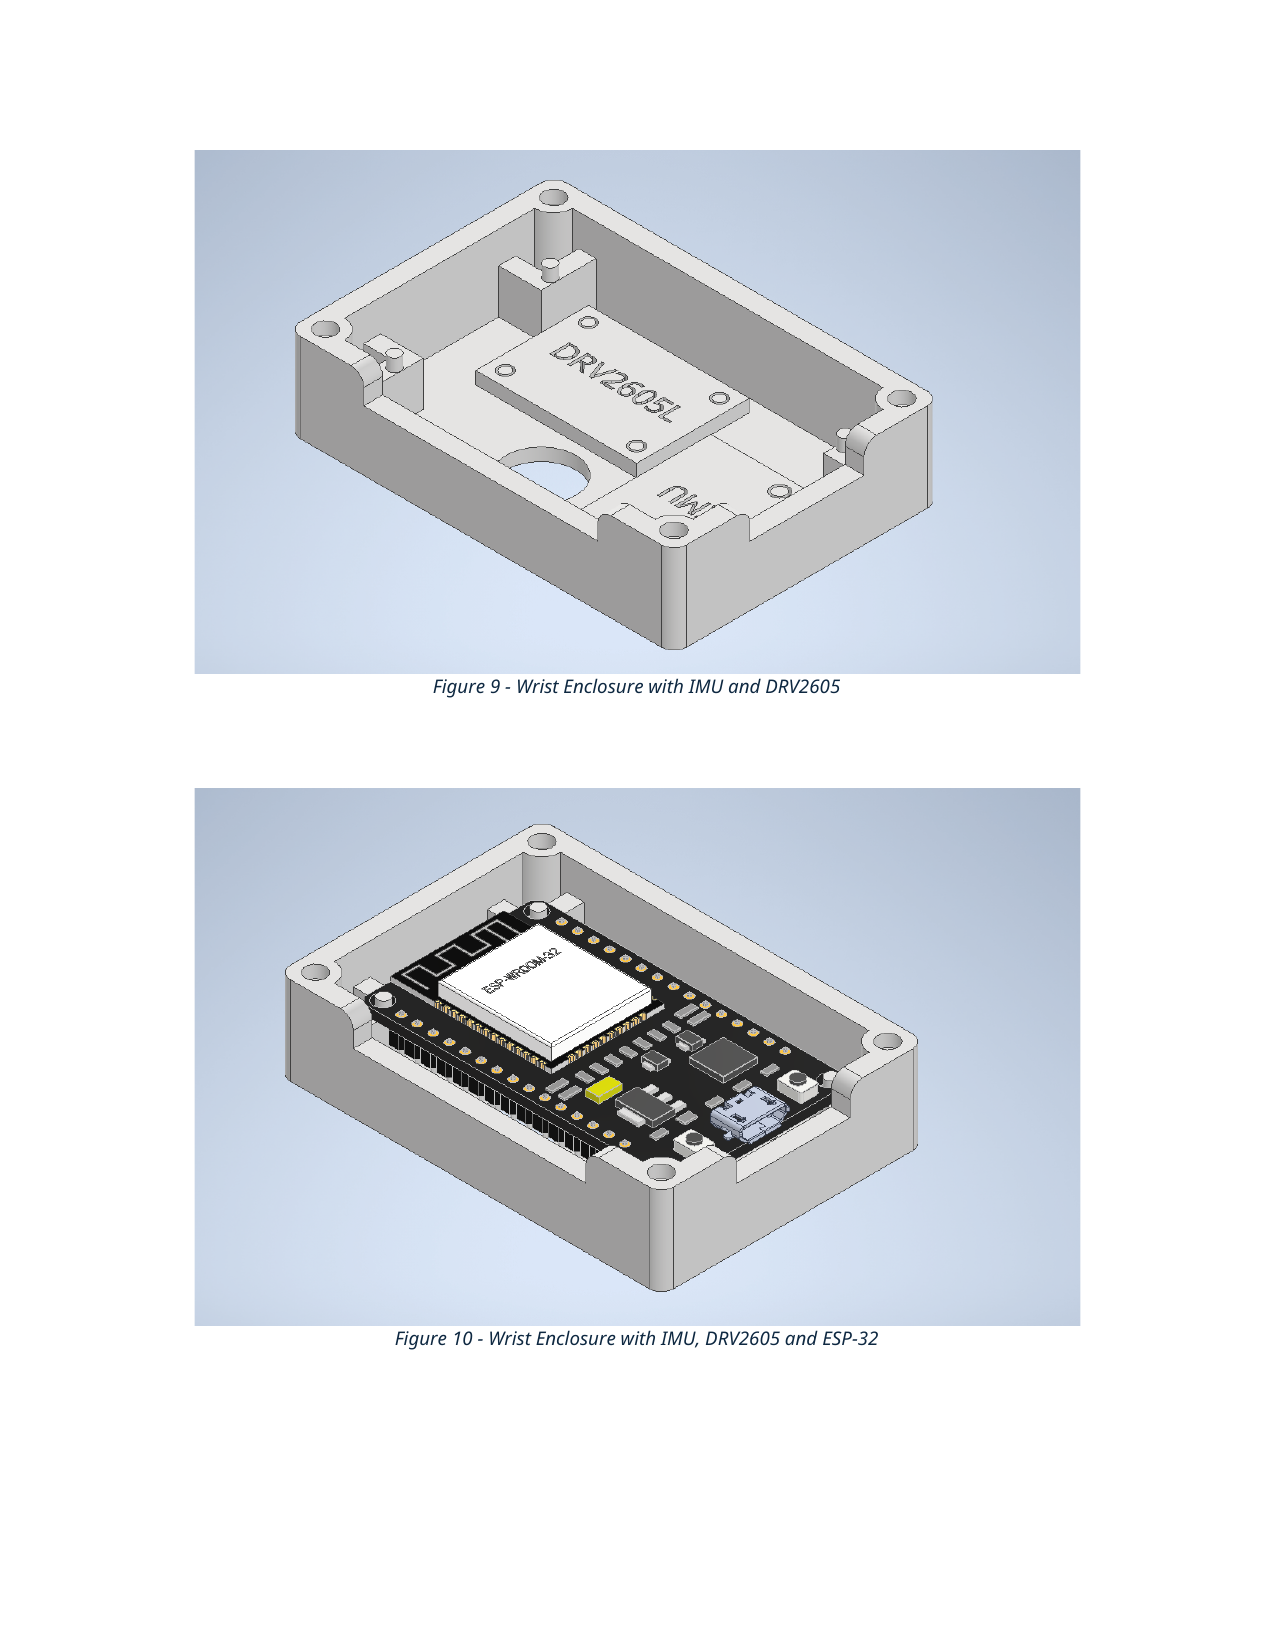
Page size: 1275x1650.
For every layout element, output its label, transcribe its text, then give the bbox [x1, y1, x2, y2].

text Figure 10 - Wrist Enclosure with IMU, DRV2605 and ESP-32 [150, 1326, 1125, 1351]
picture [194, 788, 1081, 1326]
picture [194, 150, 1081, 674]
text Figure 9 - Wrist Enclosure with IMU and DRV2605 [150, 674, 1125, 699]
